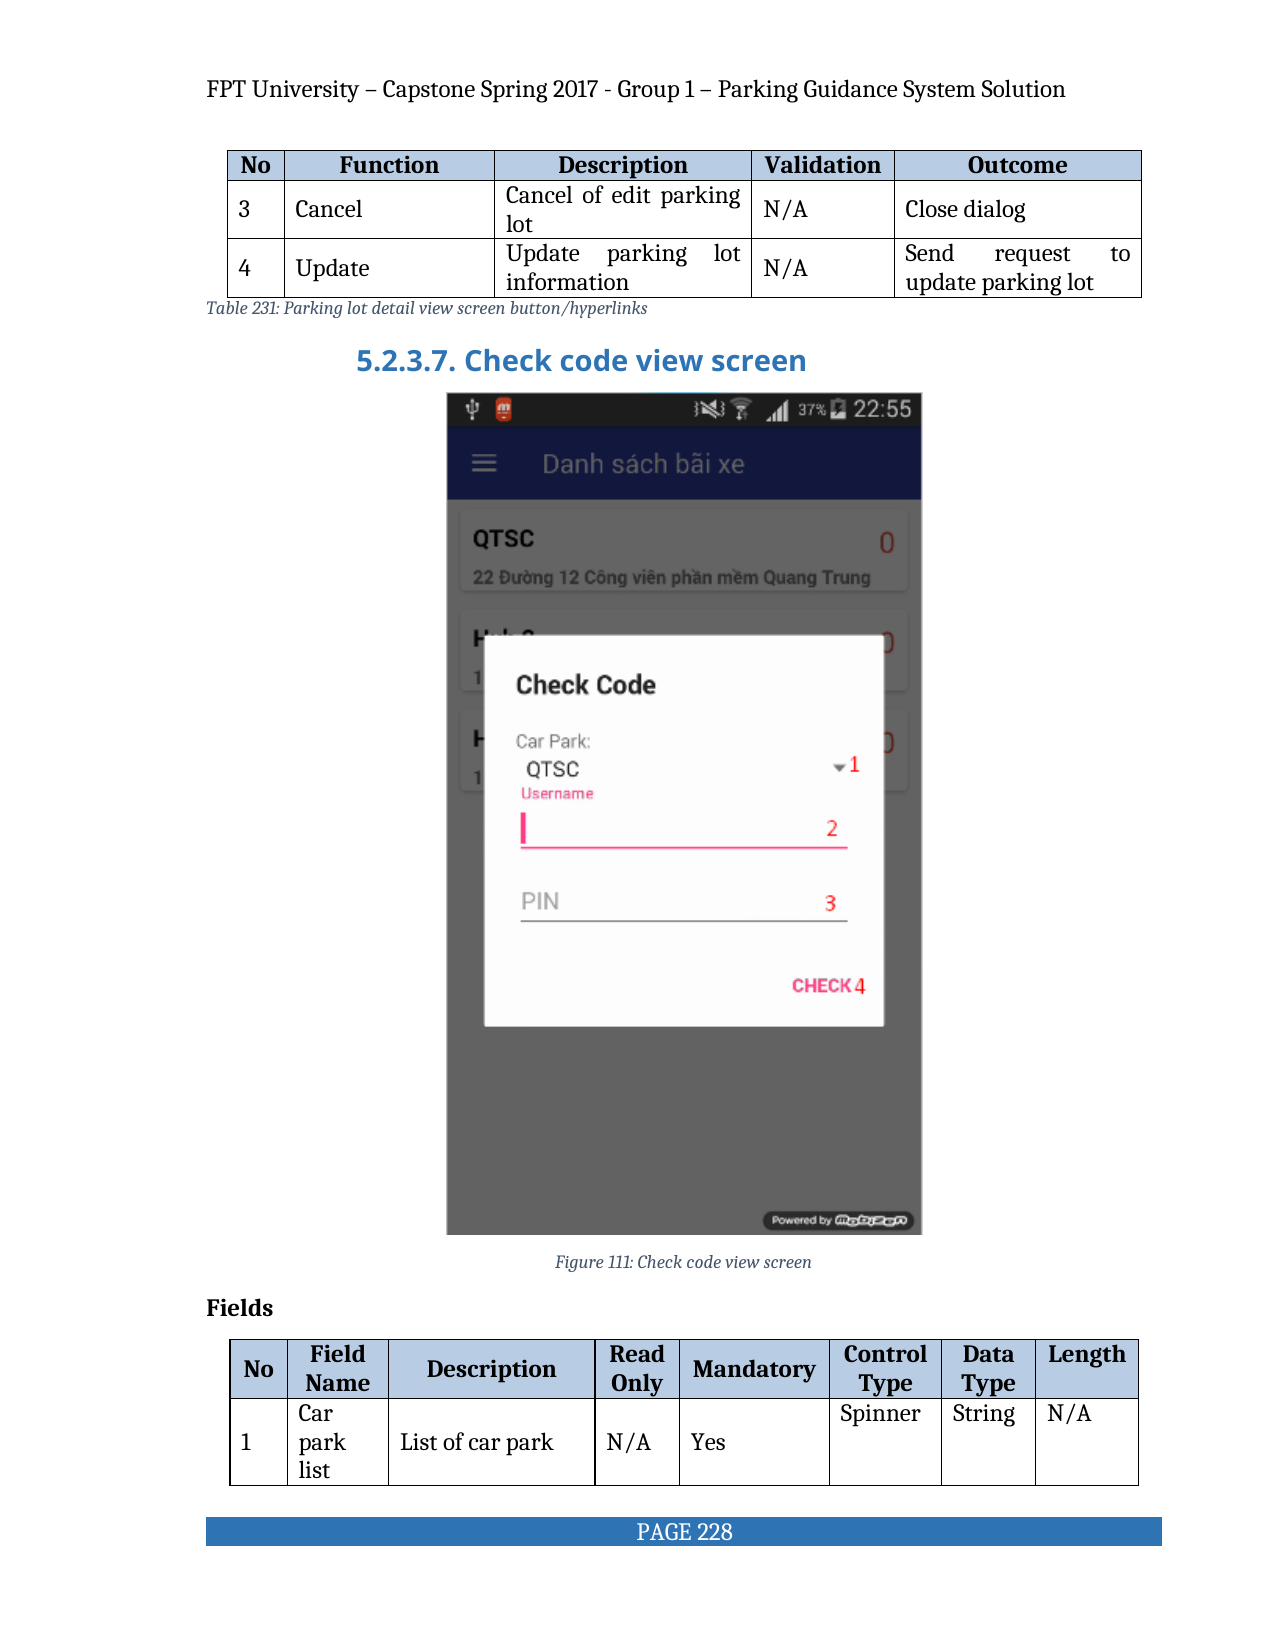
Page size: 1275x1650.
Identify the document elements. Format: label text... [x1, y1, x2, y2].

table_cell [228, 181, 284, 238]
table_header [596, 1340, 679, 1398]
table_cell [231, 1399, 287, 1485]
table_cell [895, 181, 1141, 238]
text Figure 111: Check code view screen [206, 1251, 1162, 1273]
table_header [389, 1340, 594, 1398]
picture [446, 392, 923, 1235]
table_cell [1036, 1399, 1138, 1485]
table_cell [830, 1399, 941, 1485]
text Table 231: Parking lot detail view screen button/hyperlinks [206, 298, 1162, 319]
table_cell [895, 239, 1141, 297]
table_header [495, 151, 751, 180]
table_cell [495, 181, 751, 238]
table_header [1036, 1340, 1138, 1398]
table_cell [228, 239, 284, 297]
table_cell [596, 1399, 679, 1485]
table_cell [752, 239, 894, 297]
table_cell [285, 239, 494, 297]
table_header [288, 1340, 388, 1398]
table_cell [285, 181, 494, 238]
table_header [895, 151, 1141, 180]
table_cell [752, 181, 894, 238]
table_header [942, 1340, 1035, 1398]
subtitle Check code view screen [206, 340, 1162, 380]
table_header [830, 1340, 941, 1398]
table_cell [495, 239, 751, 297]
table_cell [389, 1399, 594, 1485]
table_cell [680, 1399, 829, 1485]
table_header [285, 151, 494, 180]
text Fields [206, 1294, 1162, 1322]
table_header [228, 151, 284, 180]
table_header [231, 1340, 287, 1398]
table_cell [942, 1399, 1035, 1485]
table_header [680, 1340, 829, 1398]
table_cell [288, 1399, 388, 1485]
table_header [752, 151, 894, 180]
